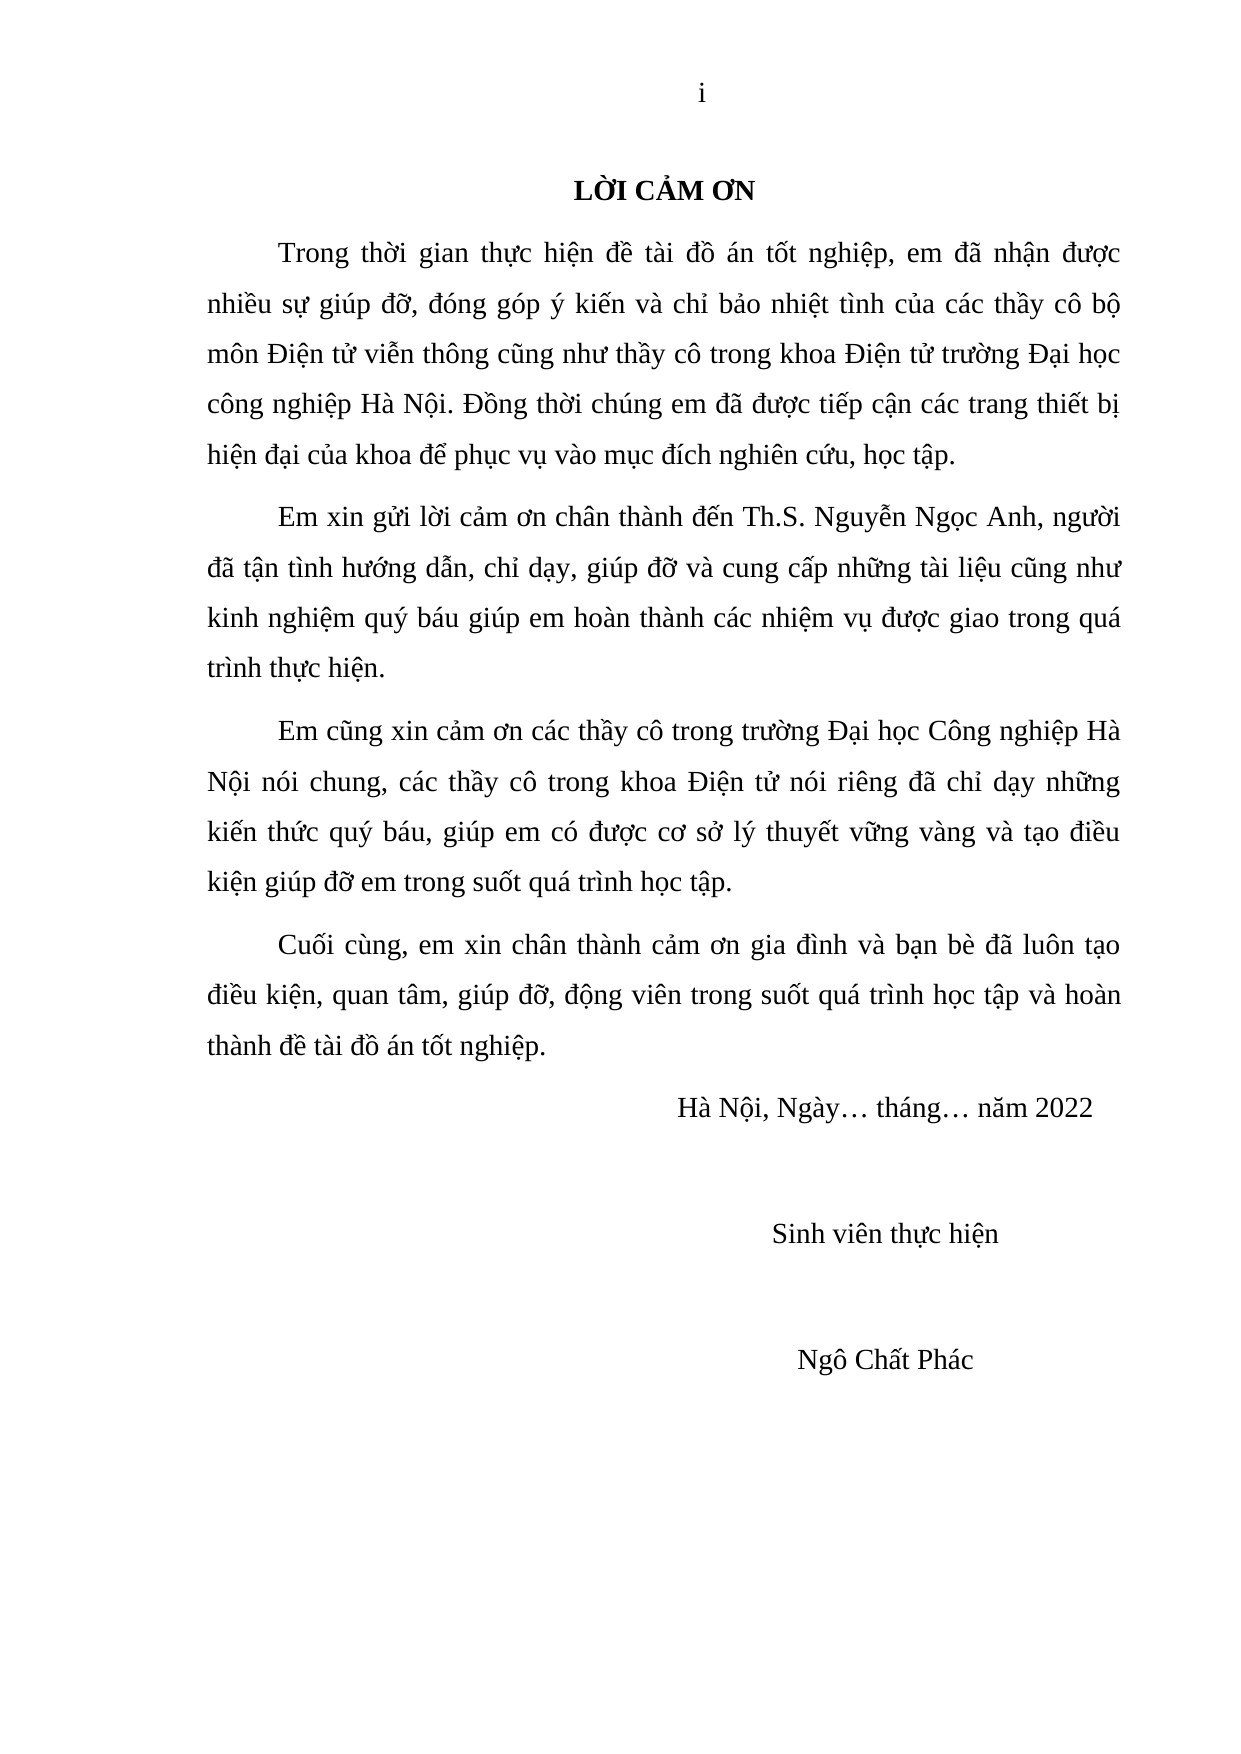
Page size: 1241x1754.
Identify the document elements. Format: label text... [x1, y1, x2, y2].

text Cuối cùng, em xin chân thành cảm ơn gia đình và bạn bè đã luôn tạo điều kiện, quan tâm, giúp đỡ, động viên trong suốt quá trình học tập và hoàn thành đề tài đồ án tốt nghiệp. [207, 927, 1122, 1061]
subtitle LỜI CẢM ƠN [207, 173, 1122, 206]
text Em cũng xin cảm ơn các thầy cô trong trường Đại học Công nghiệp Hà Nội nói chung, các thầy cô trong khoa Điện tử nói riêng đã chỉ dạy những kiến thức quý báu, giúp em có được cơ sở lý thuyết vững vàng và tạo điều kiện giúp đỡ em trong suốt quá trình học tập. [207, 713, 1122, 898]
text Em xin gửi lời cảm ơn chân thành đến Th.S. Nguyễn Ngọc Anh, người đã tận tình hướng dẫn, chỉ dạy, giúp đỡ và cung cấp những tài liệu cũng như kinh nghiệm quý báu giúp em hoàn thành các nhiệm vụ được giao trong quá trình thực hiện. [207, 499, 1122, 684]
text Trong thời gian thực hiện đề tài đồ án tốt nghiệp, em đã nhận được nhiều sự giúp đỡ, đóng góp ý kiến và chỉ bảo nhiệt tình của các thầy cô bộ môn Điện tử viễn thông cũng như thầy cô trong khoa Điện tử trường Đại học công nghiệp Hà Nội. Đồng thời chúng em đã được tiếp cận các trang thiết bị hiện đại của khoa để phục vụ vào mục đích nghiên cứu, học tập. [207, 236, 1122, 470]
text Sinh viên thực hiện [578, 1216, 1122, 1250]
text Ngô Chất Phác [578, 1342, 1122, 1375]
text Hà Nội, Ngày… tháng… năm 2022 [578, 1091, 1122, 1124]
